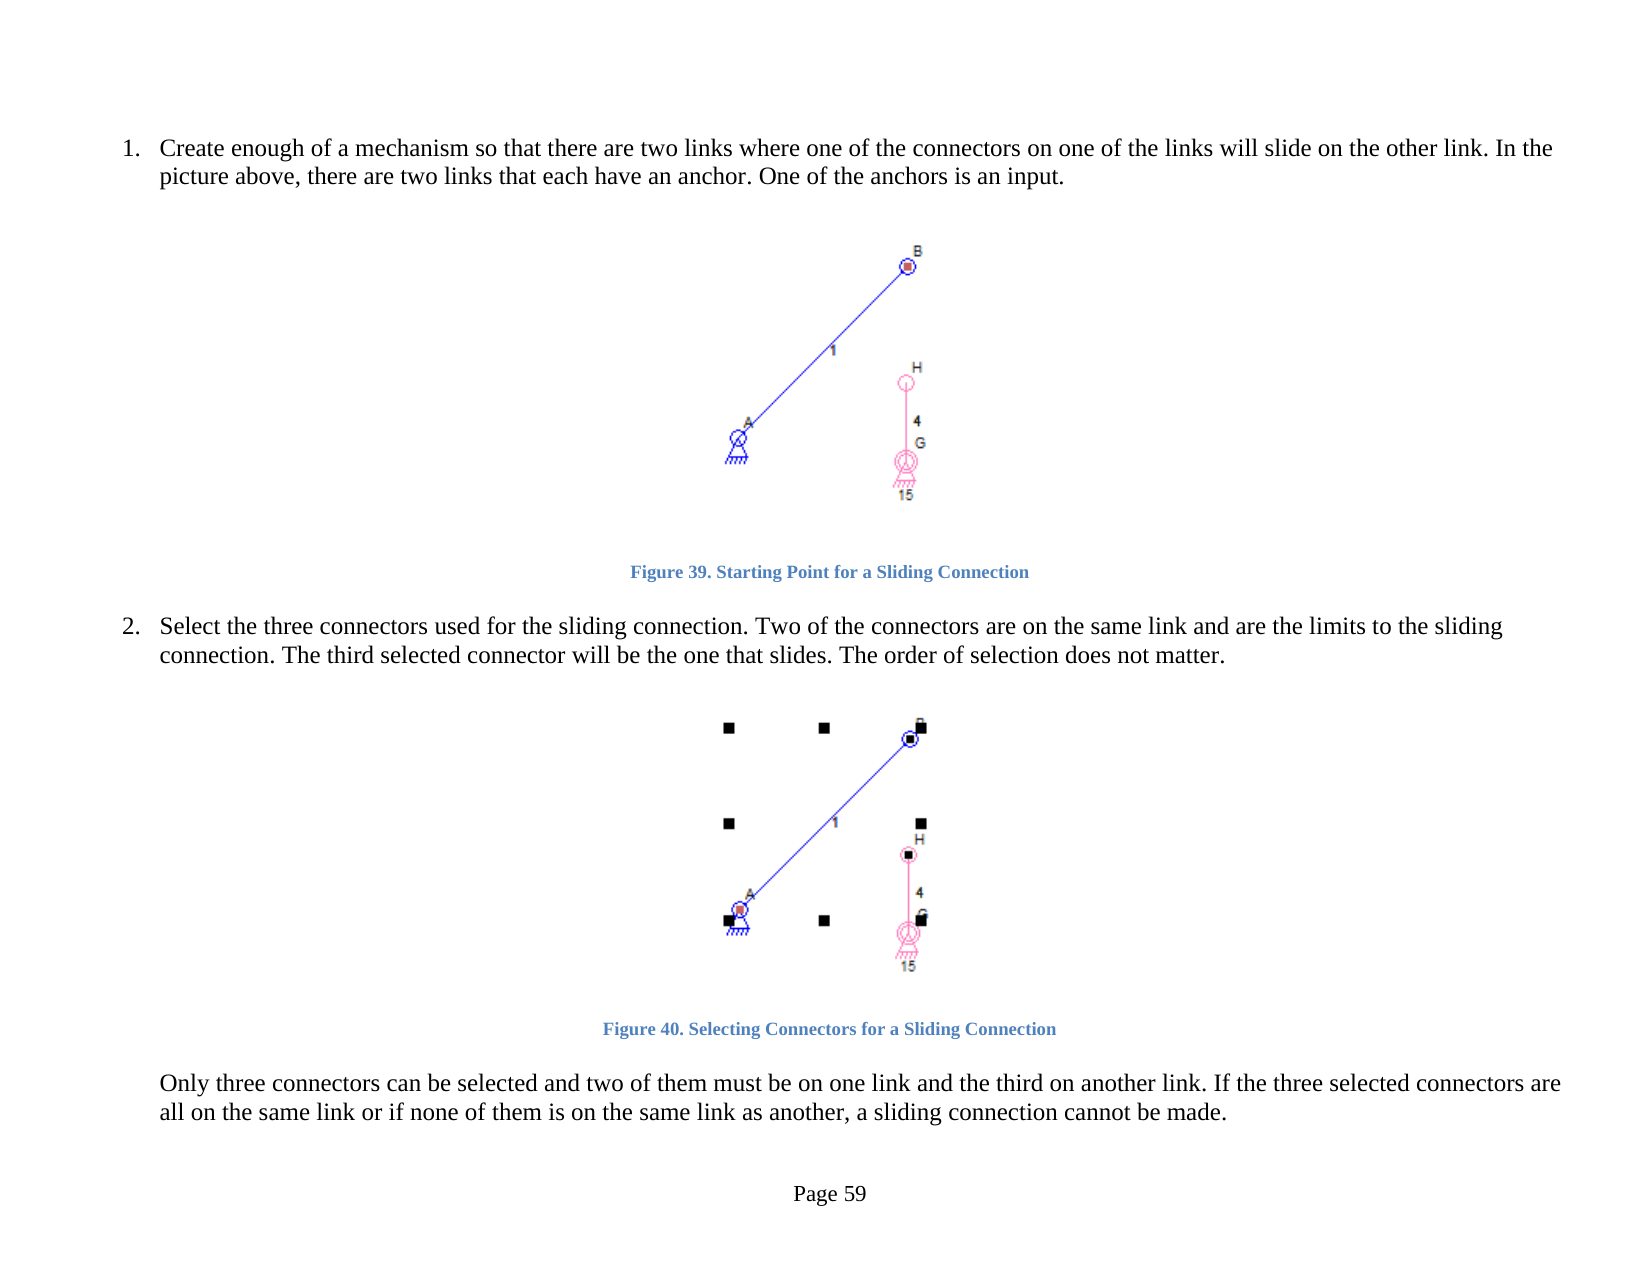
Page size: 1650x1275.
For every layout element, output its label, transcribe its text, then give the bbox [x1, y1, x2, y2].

text Figure 40. Selecting Connectors for a Sliding Connection [84, 1018, 1575, 1039]
list Select the three connectors used for the sliding connection. Two of the connectors are on the same link and are the limits to the sliding connection. The third selected connector will be the one that slides. The order of selection does not matter. [122, 611, 1575, 669]
text Figure 39. Starting Point for a Sliding Connection [84, 561, 1575, 582]
text Only three connectors can be selected and two of them must be on one link and the third on another link. If the three selected connectors are all on the same link or if none of them is on the same link as another, a sliding connection cannot be made. [159, 1068, 1575, 1126]
picture [671, 219, 988, 532]
picture [691, 698, 969, 989]
list Create enough of a mechanism so that there are two links where one of the connectors on one of the links will slide on the other link. In the picture above, there are two links that each have an anchor. One of the anchors is an input. [122, 133, 1575, 190]
